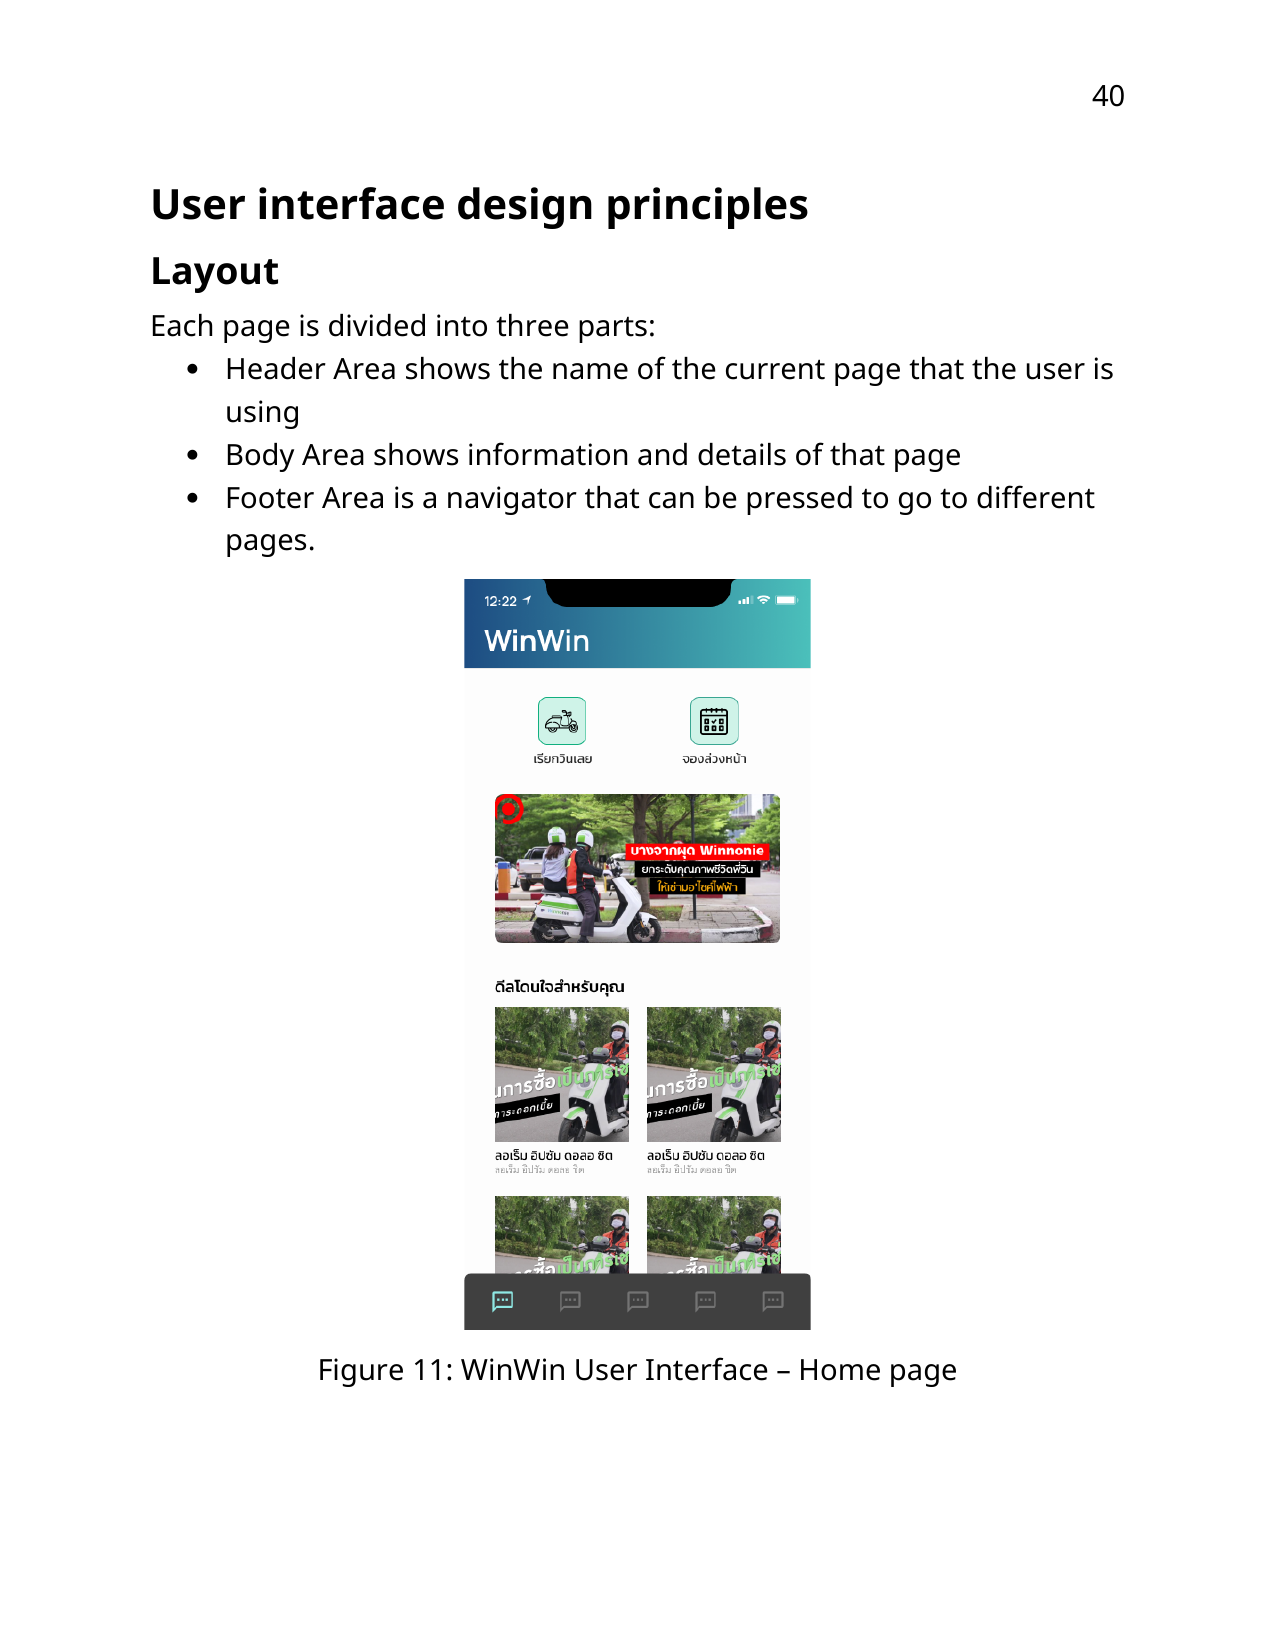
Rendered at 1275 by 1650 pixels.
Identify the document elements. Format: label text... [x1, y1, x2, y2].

subtitle User interface design principles [150, 175, 1125, 232]
text Figure 11: WinWin User Interface – Home page [150, 1349, 1125, 1389]
list Header Area shows the name of the current page that the user is using [187, 348, 1125, 431]
picture [464, 579, 811, 1330]
text Each page is divided into three parts: [150, 306, 1125, 345]
list Footer Area is a navigator that can be pressed to go to different pages. [187, 477, 1125, 559]
subtitle Layout [150, 244, 1125, 295]
list Body Area shows information and details of that page [187, 434, 1125, 474]
